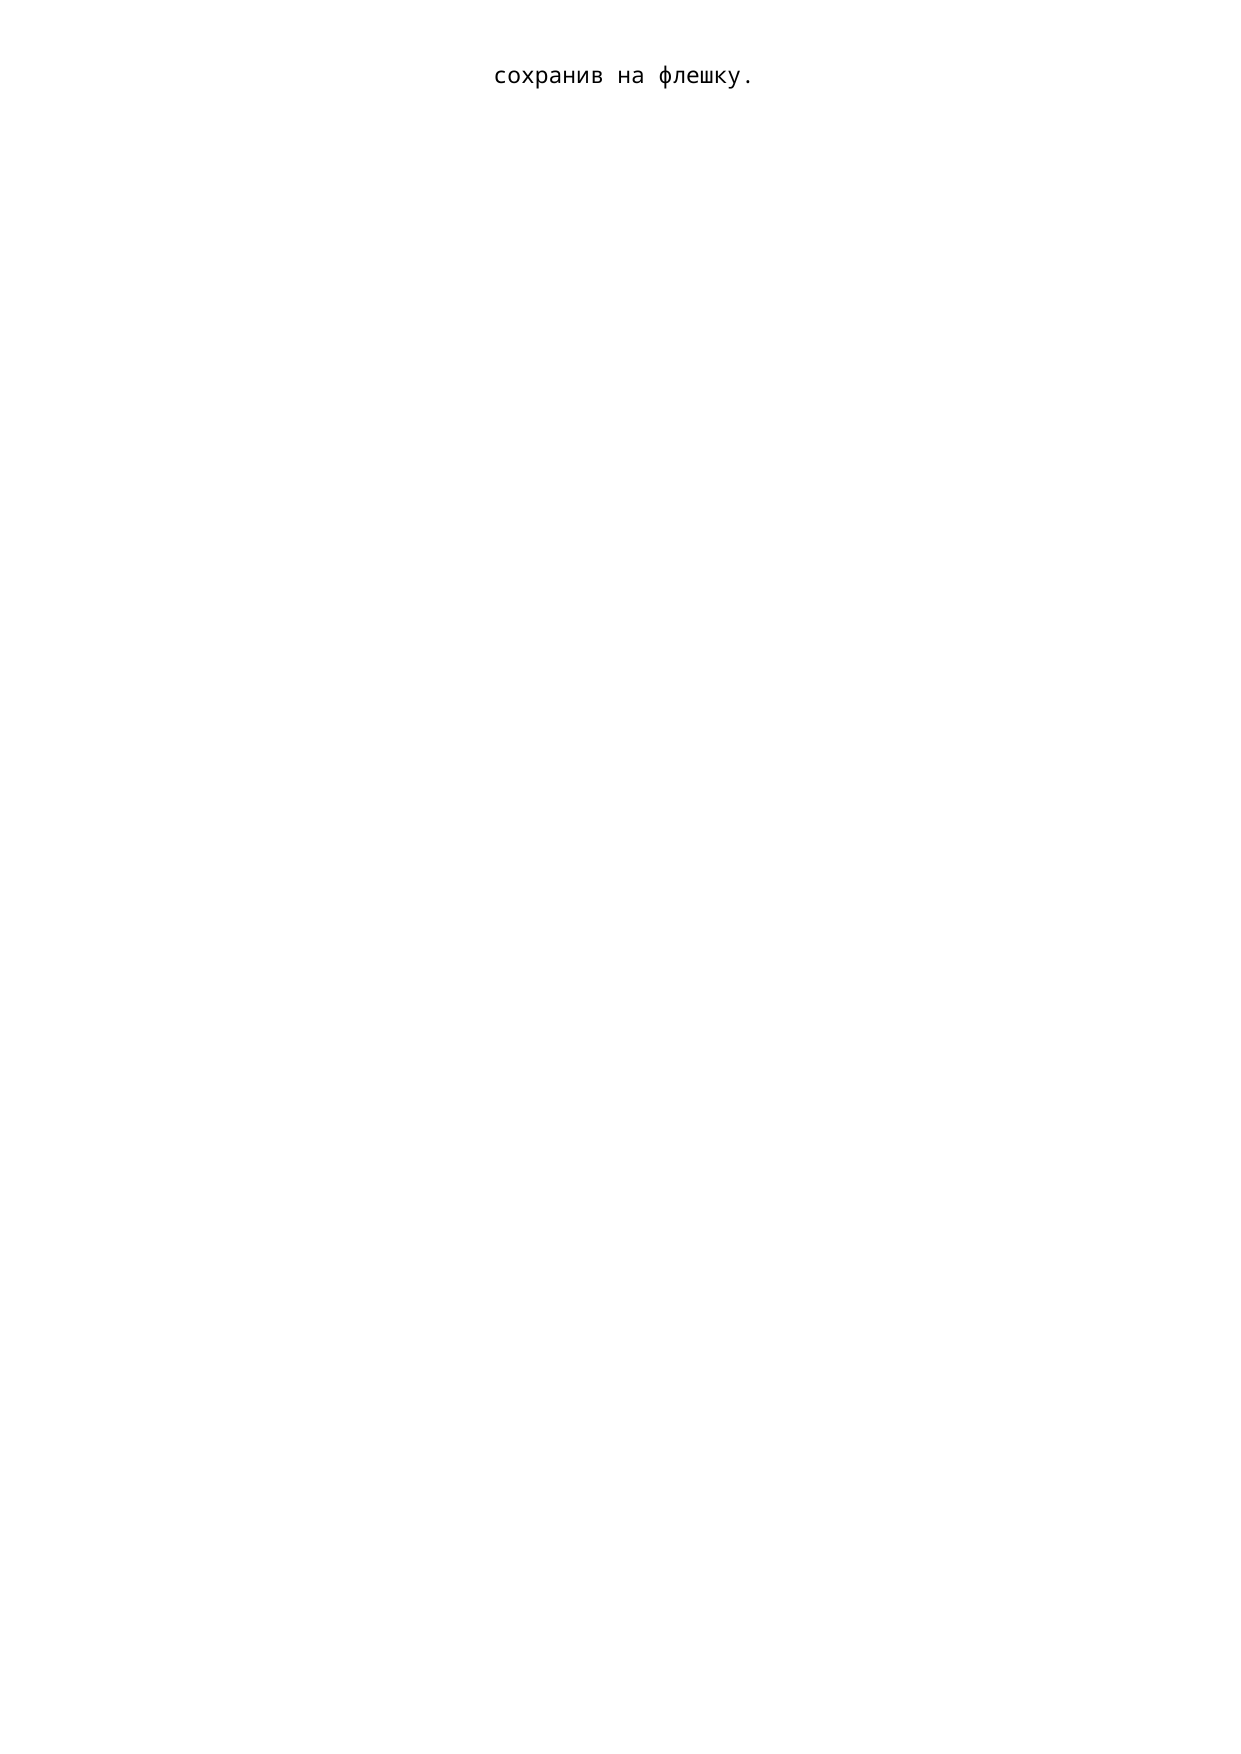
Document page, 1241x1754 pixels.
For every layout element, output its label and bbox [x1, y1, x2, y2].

text [120, 59, 1128, 90]
